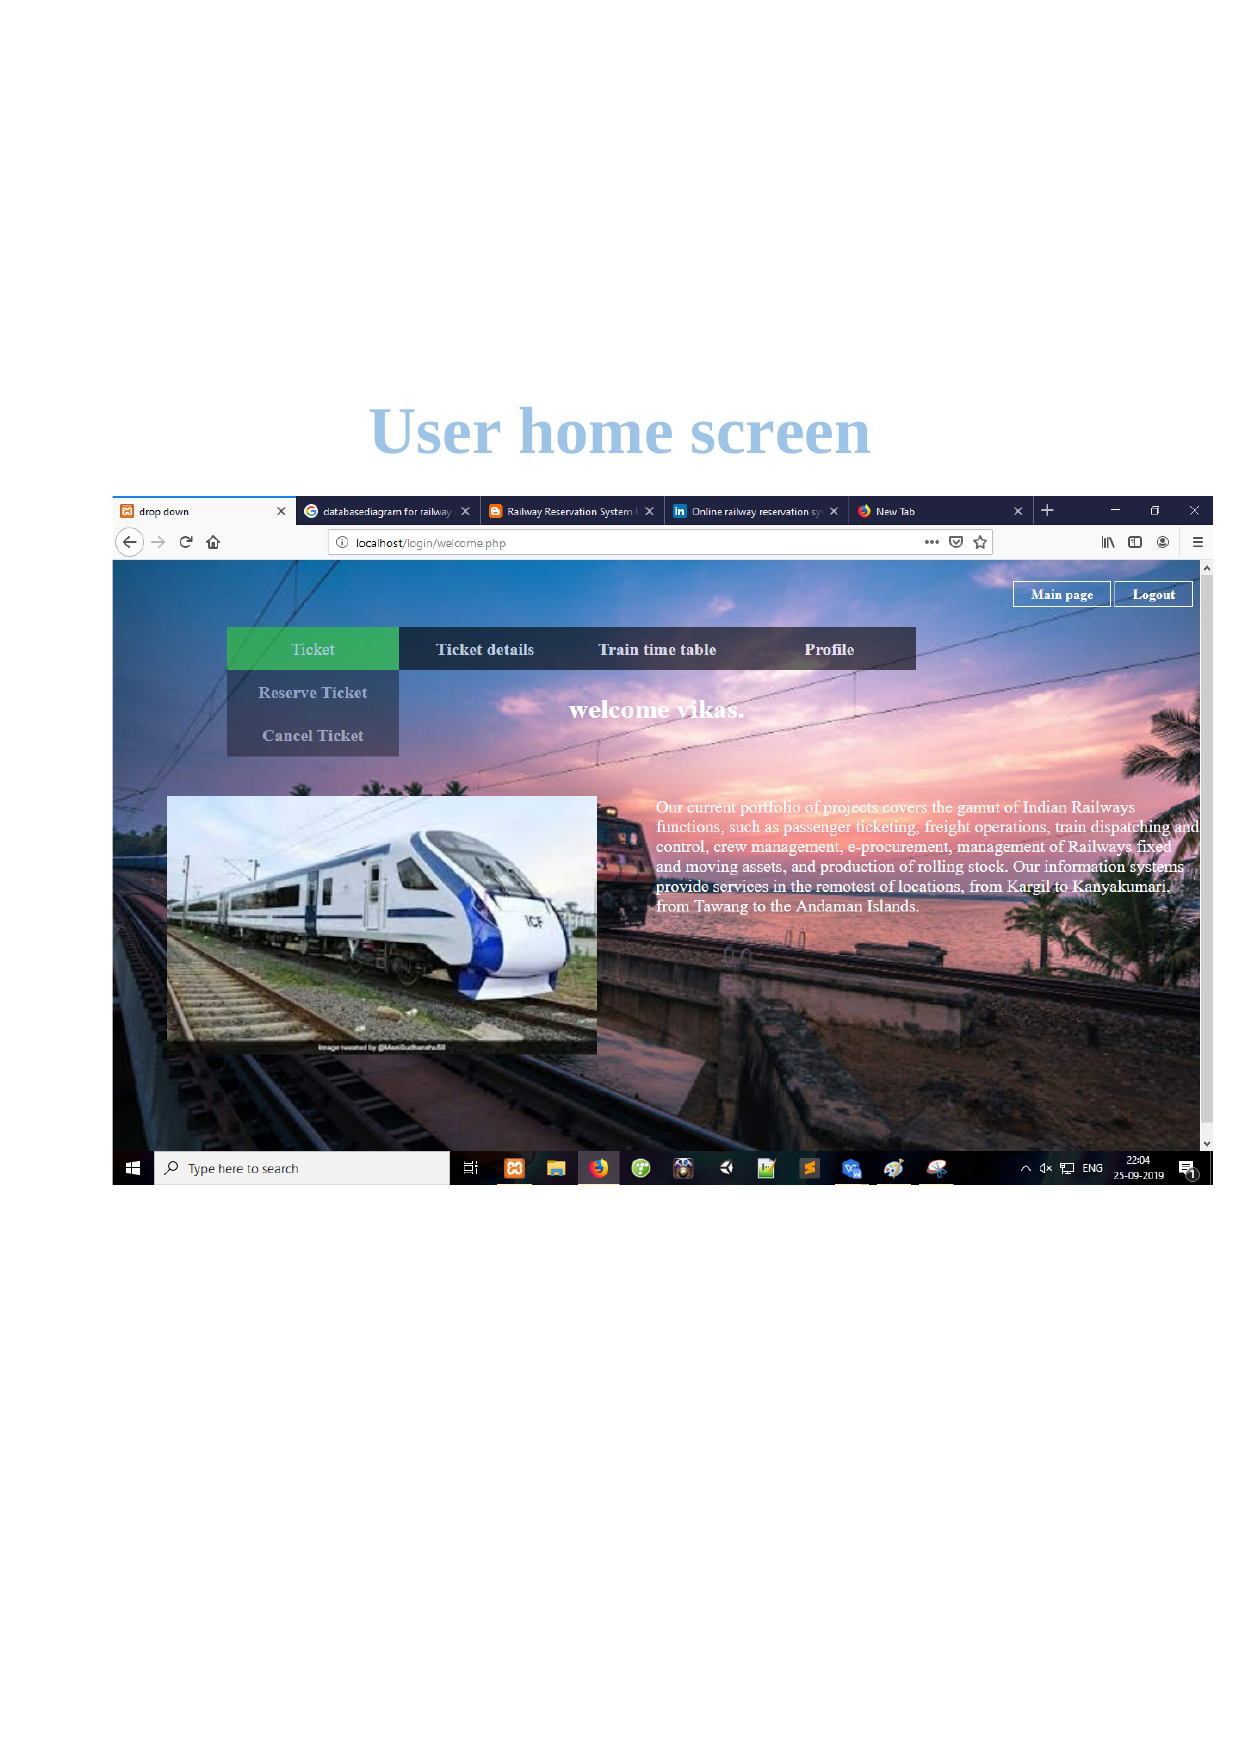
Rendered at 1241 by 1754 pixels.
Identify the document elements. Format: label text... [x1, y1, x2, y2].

picture [112, 496, 1213, 1185]
text User home screen [112, 391, 1128, 467]
